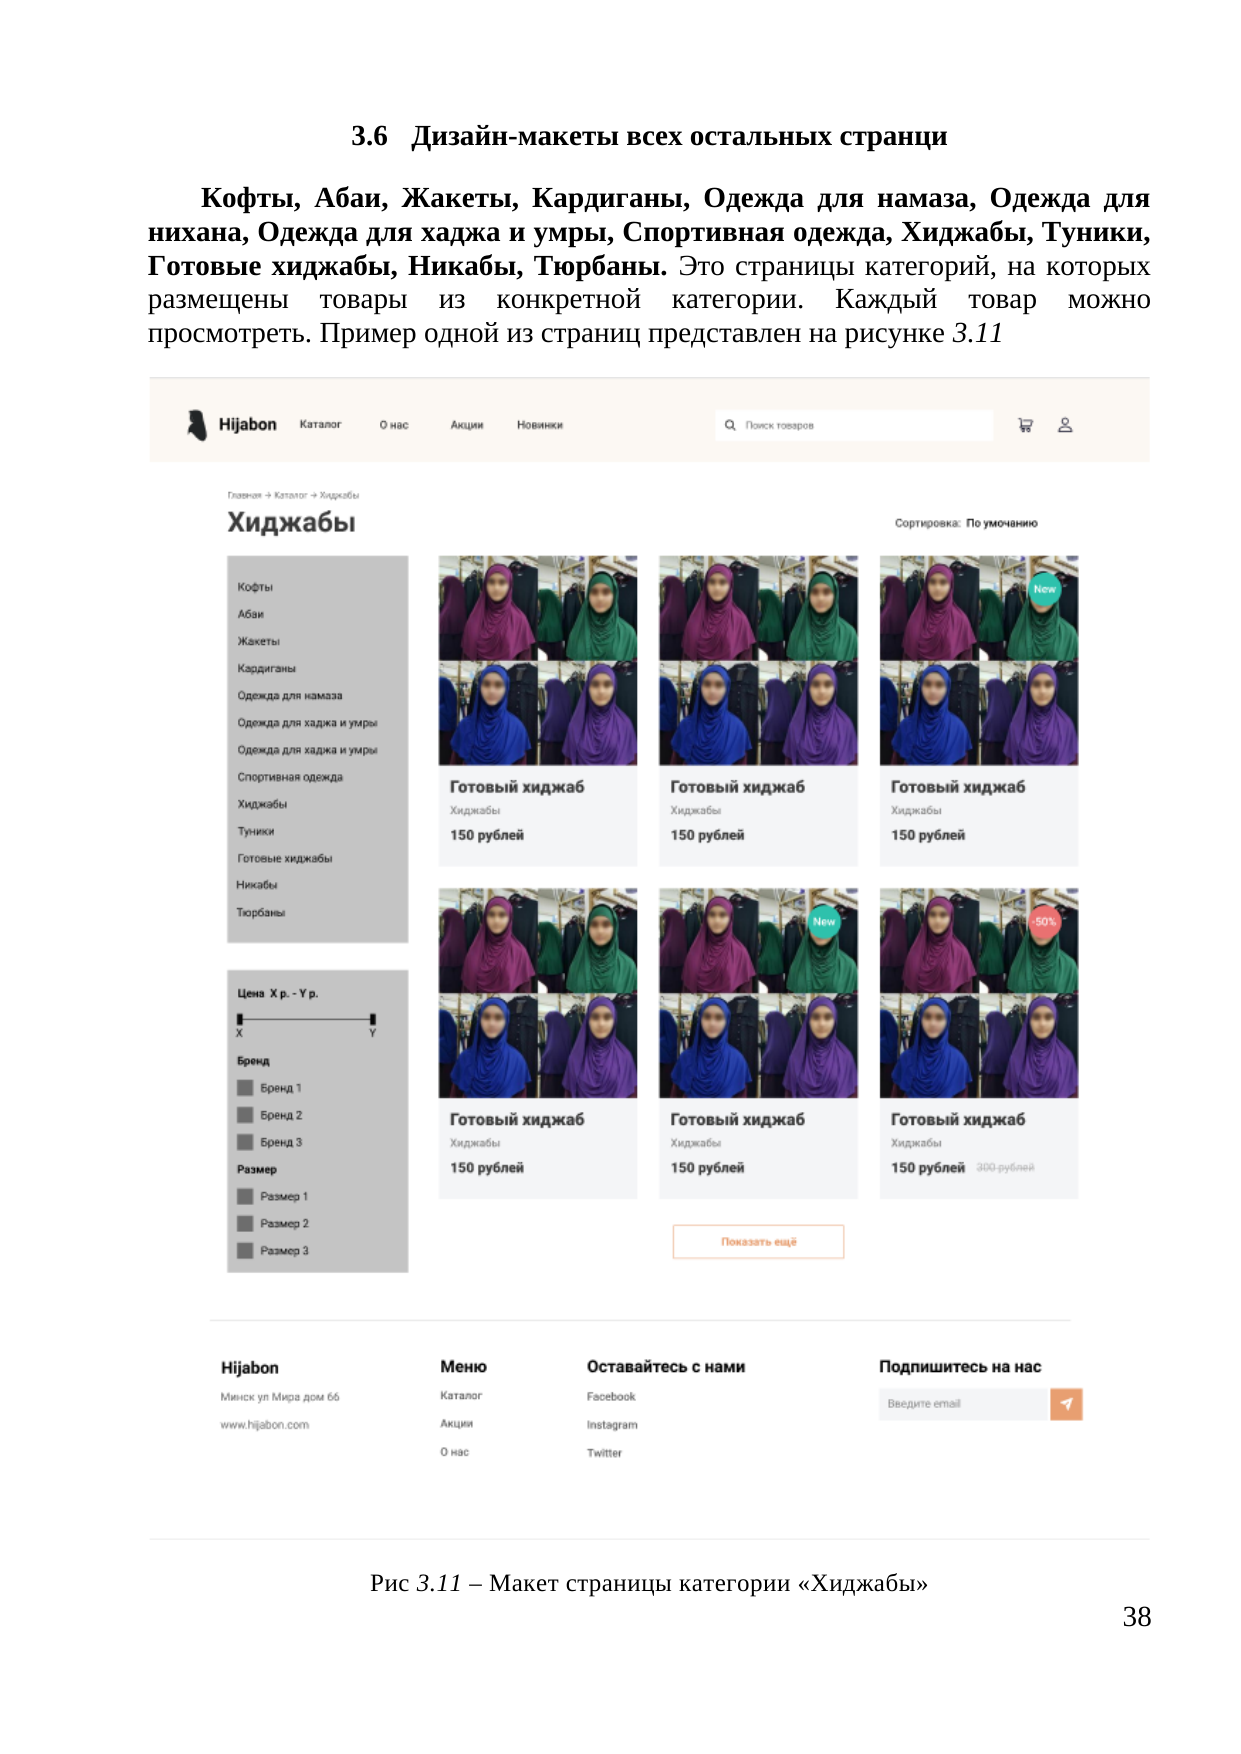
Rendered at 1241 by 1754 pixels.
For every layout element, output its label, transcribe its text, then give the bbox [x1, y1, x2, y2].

subtitle Дизайн-макеты всех остальных странци [148, 118, 1152, 151]
picture [149, 377, 1150, 1540]
text Кофты, Абаи, Жакеты, Кардиганы, Одежда для намаза, Одежда для нихана, Одежда для хаджа и умры, Спортивная одежда, Хиджабы, Туники, Готовые хиджабы, Никабы, Тюрбаны. Это страницы категорий, на которых размещены товары из конкретной категории. Каждый товар можно просмотреть. Пример одной из страниц представлен на рисунке 3.11 [148, 181, 1152, 348]
text Рис 3.11 – Макет страницы категории «Хиджабы» [148, 1568, 1152, 1597]
